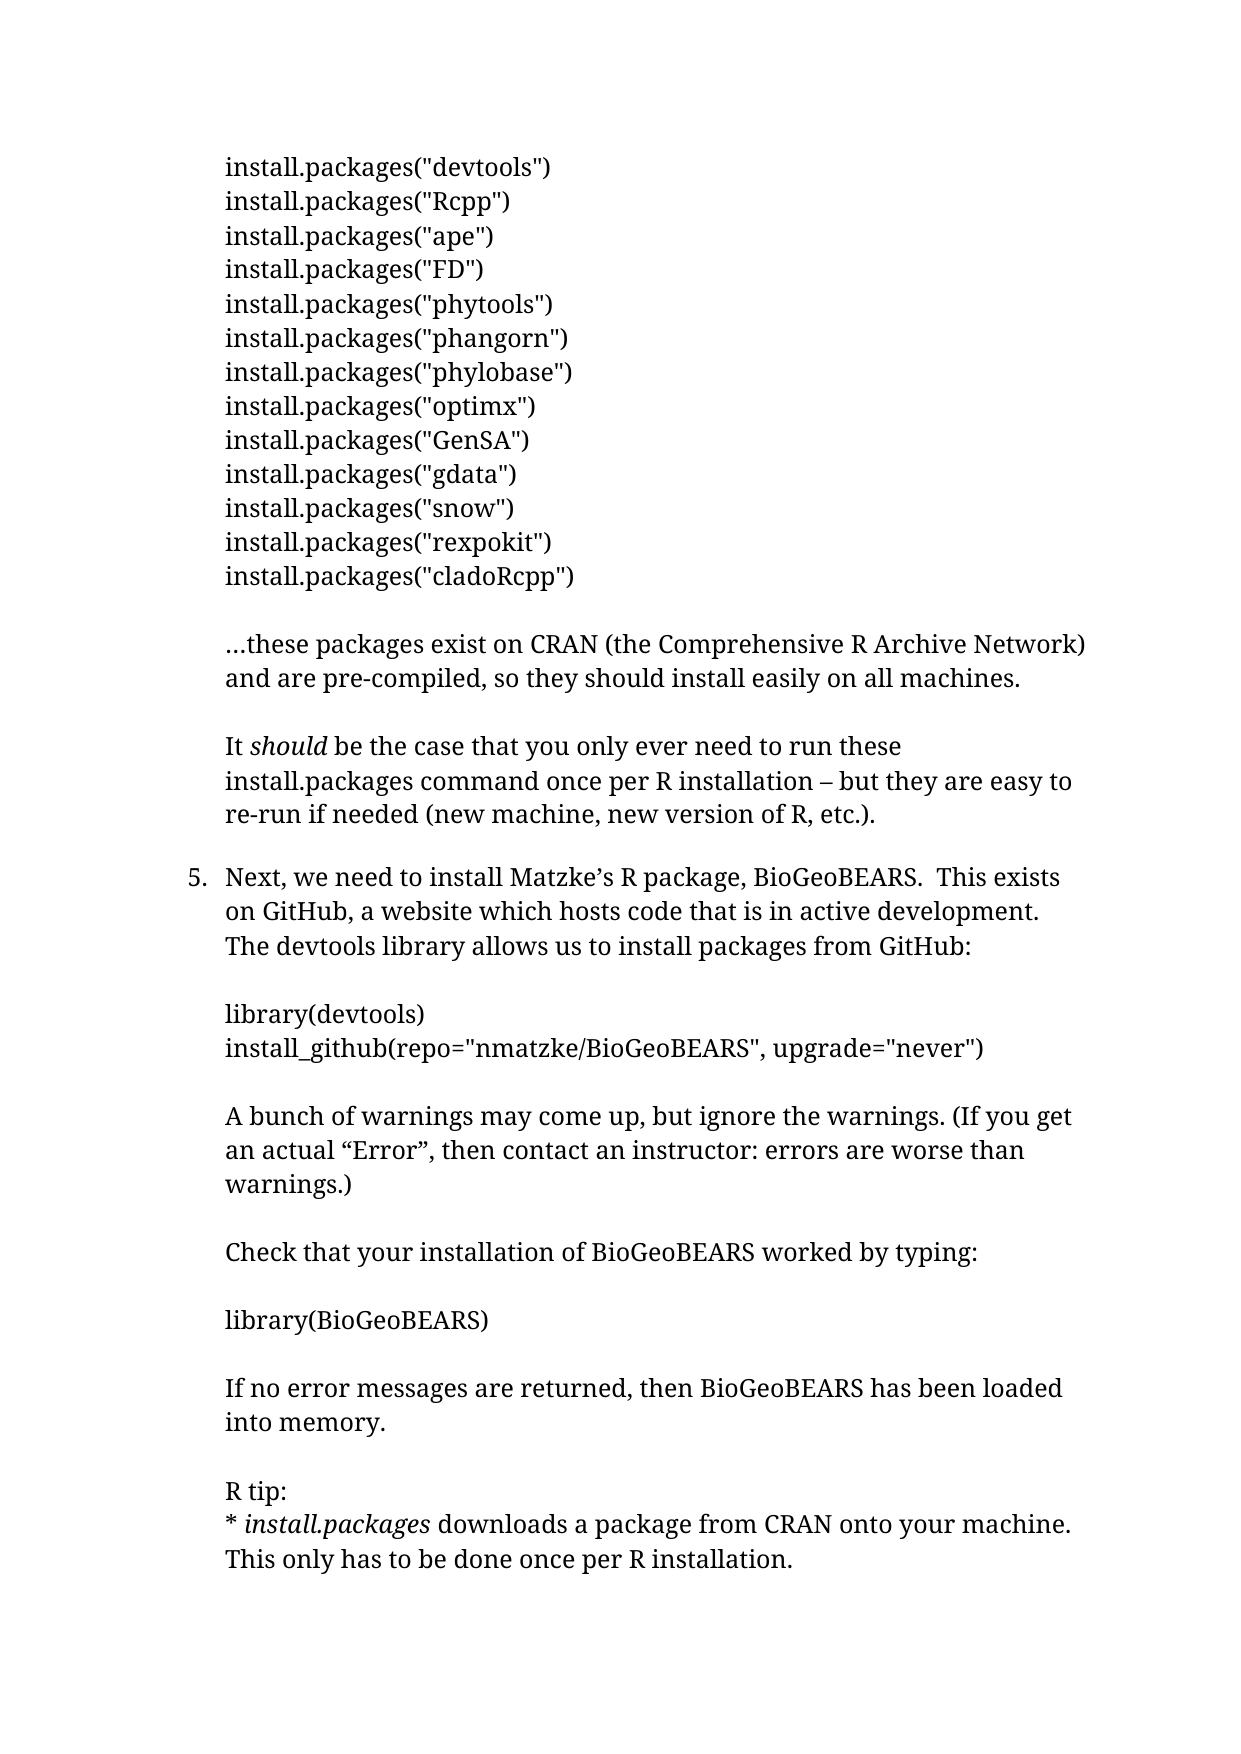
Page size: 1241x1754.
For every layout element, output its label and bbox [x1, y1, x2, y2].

list [187, 150, 1090, 860]
list [187, 860, 1090, 1575]
